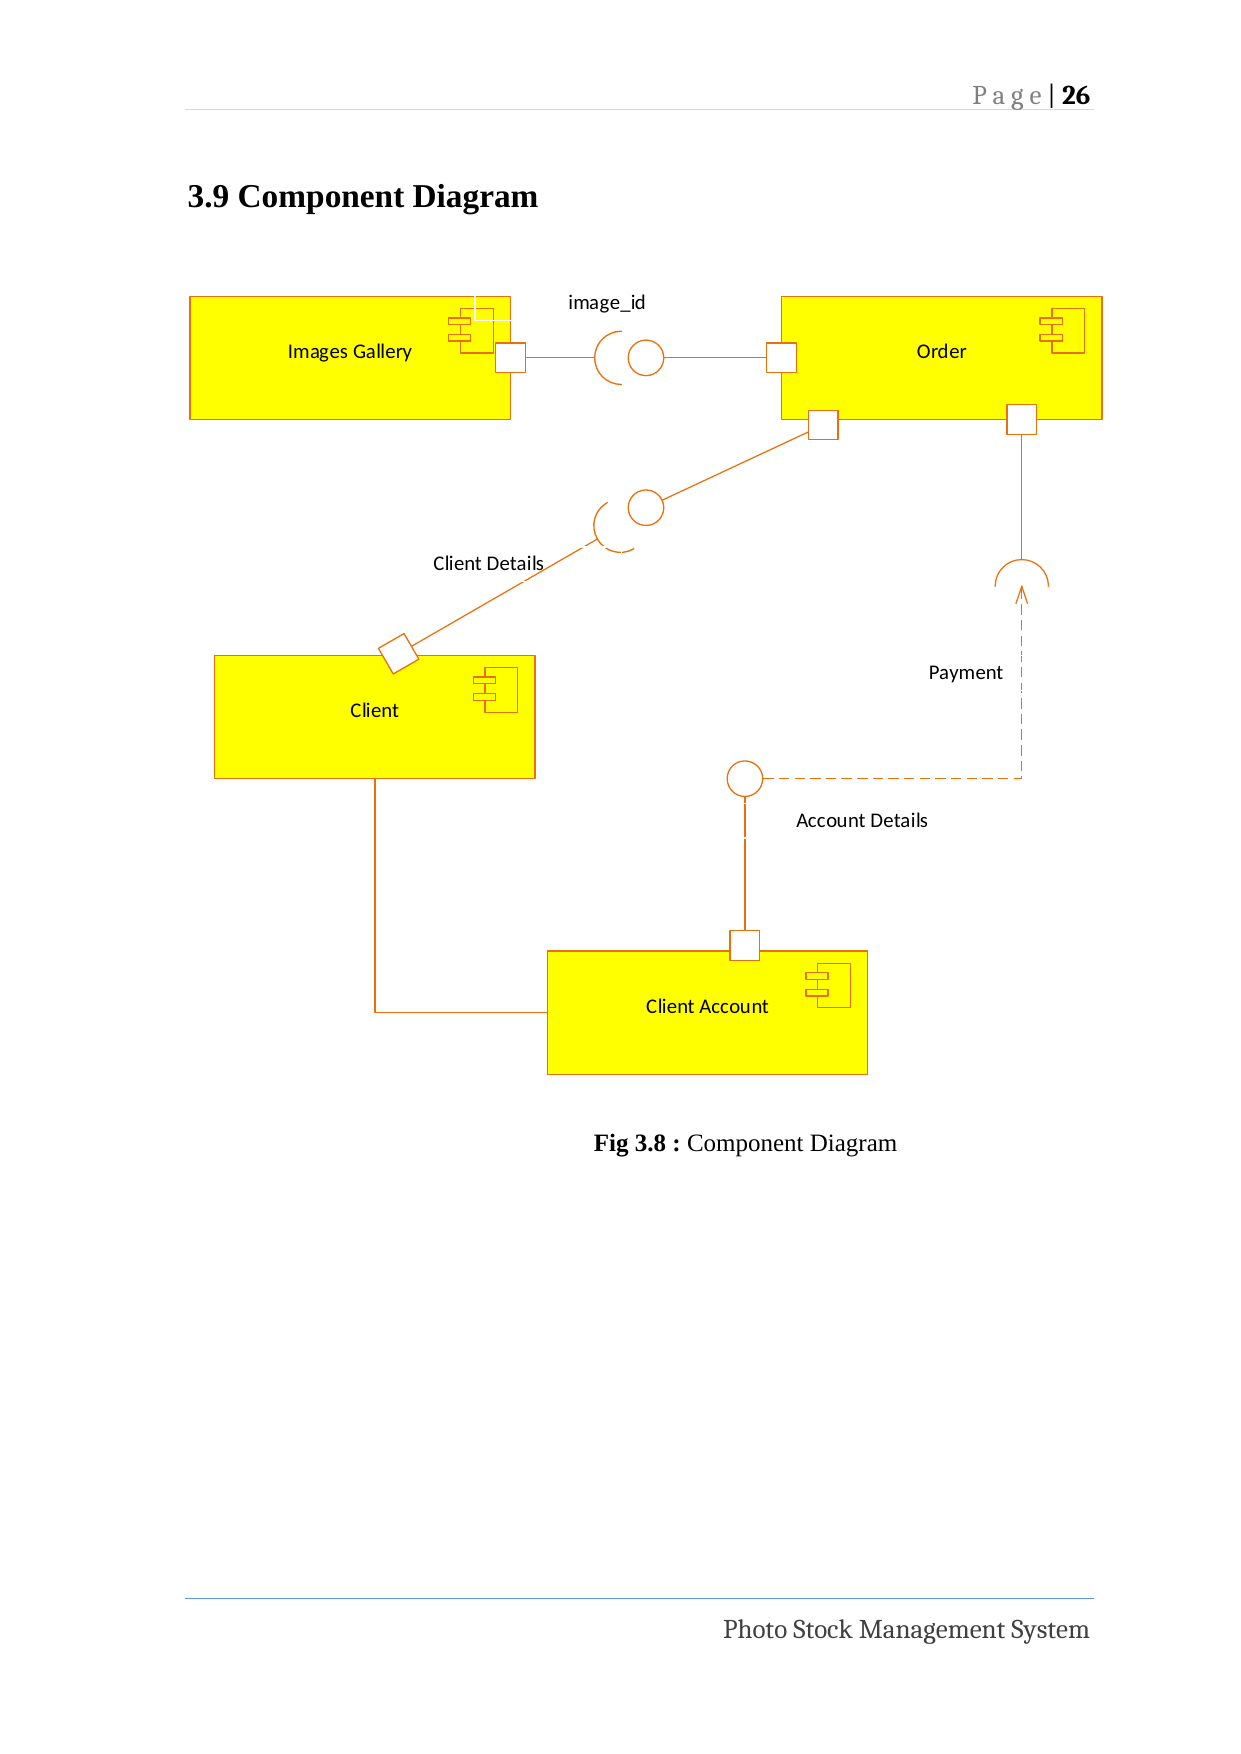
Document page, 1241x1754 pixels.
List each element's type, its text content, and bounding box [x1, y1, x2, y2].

text Fig 3.8 : Component Diagram [187, 1128, 1091, 1157]
subtitle 3.9 Component Diagram [187, 176, 1103, 215]
